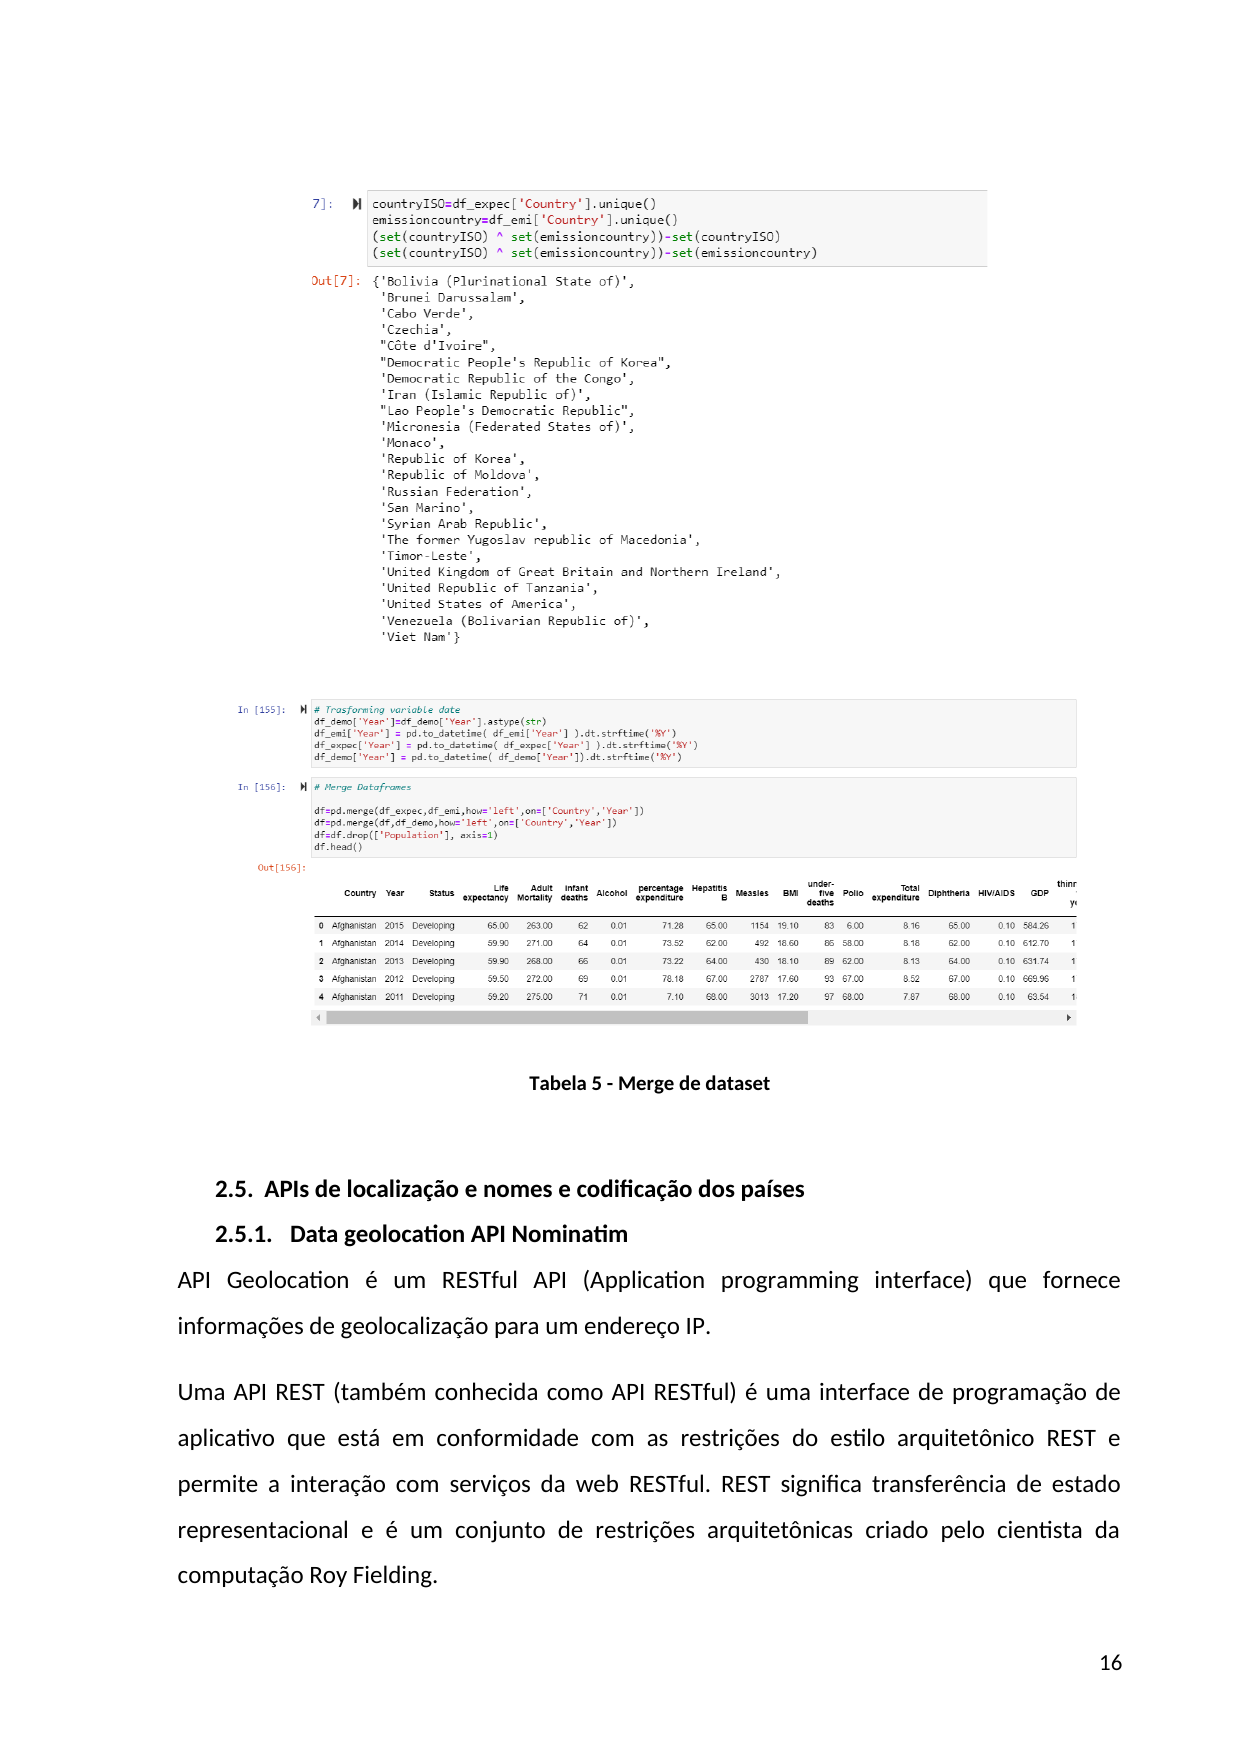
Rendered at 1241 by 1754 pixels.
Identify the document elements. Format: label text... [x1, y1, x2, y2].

text API Geolocation é um RESTful API (Application programming interface) que fornece informações de geolocalização para um endereço IP. [177, 1264, 1122, 1341]
text Uma API REST (também conhecida como API RESTful) é uma interface de programação de aplicativo que está em conformidade com as restrições do estilo arquitetônico REST e permite a interação com serviços da web RESTful. REST significa transferência de estado representacional e é um conjunto de restrições arquitetônicas criado pelo cientista da computação Roy Fielding. [177, 1377, 1122, 1590]
subtitle Data geolocation API Nominatim [215, 1218, 1122, 1249]
picture [312, 177, 988, 659]
picture [222, 693, 1078, 1036]
subtitle APIs de localização e nomes e codificação dos países [215, 1173, 1122, 1203]
